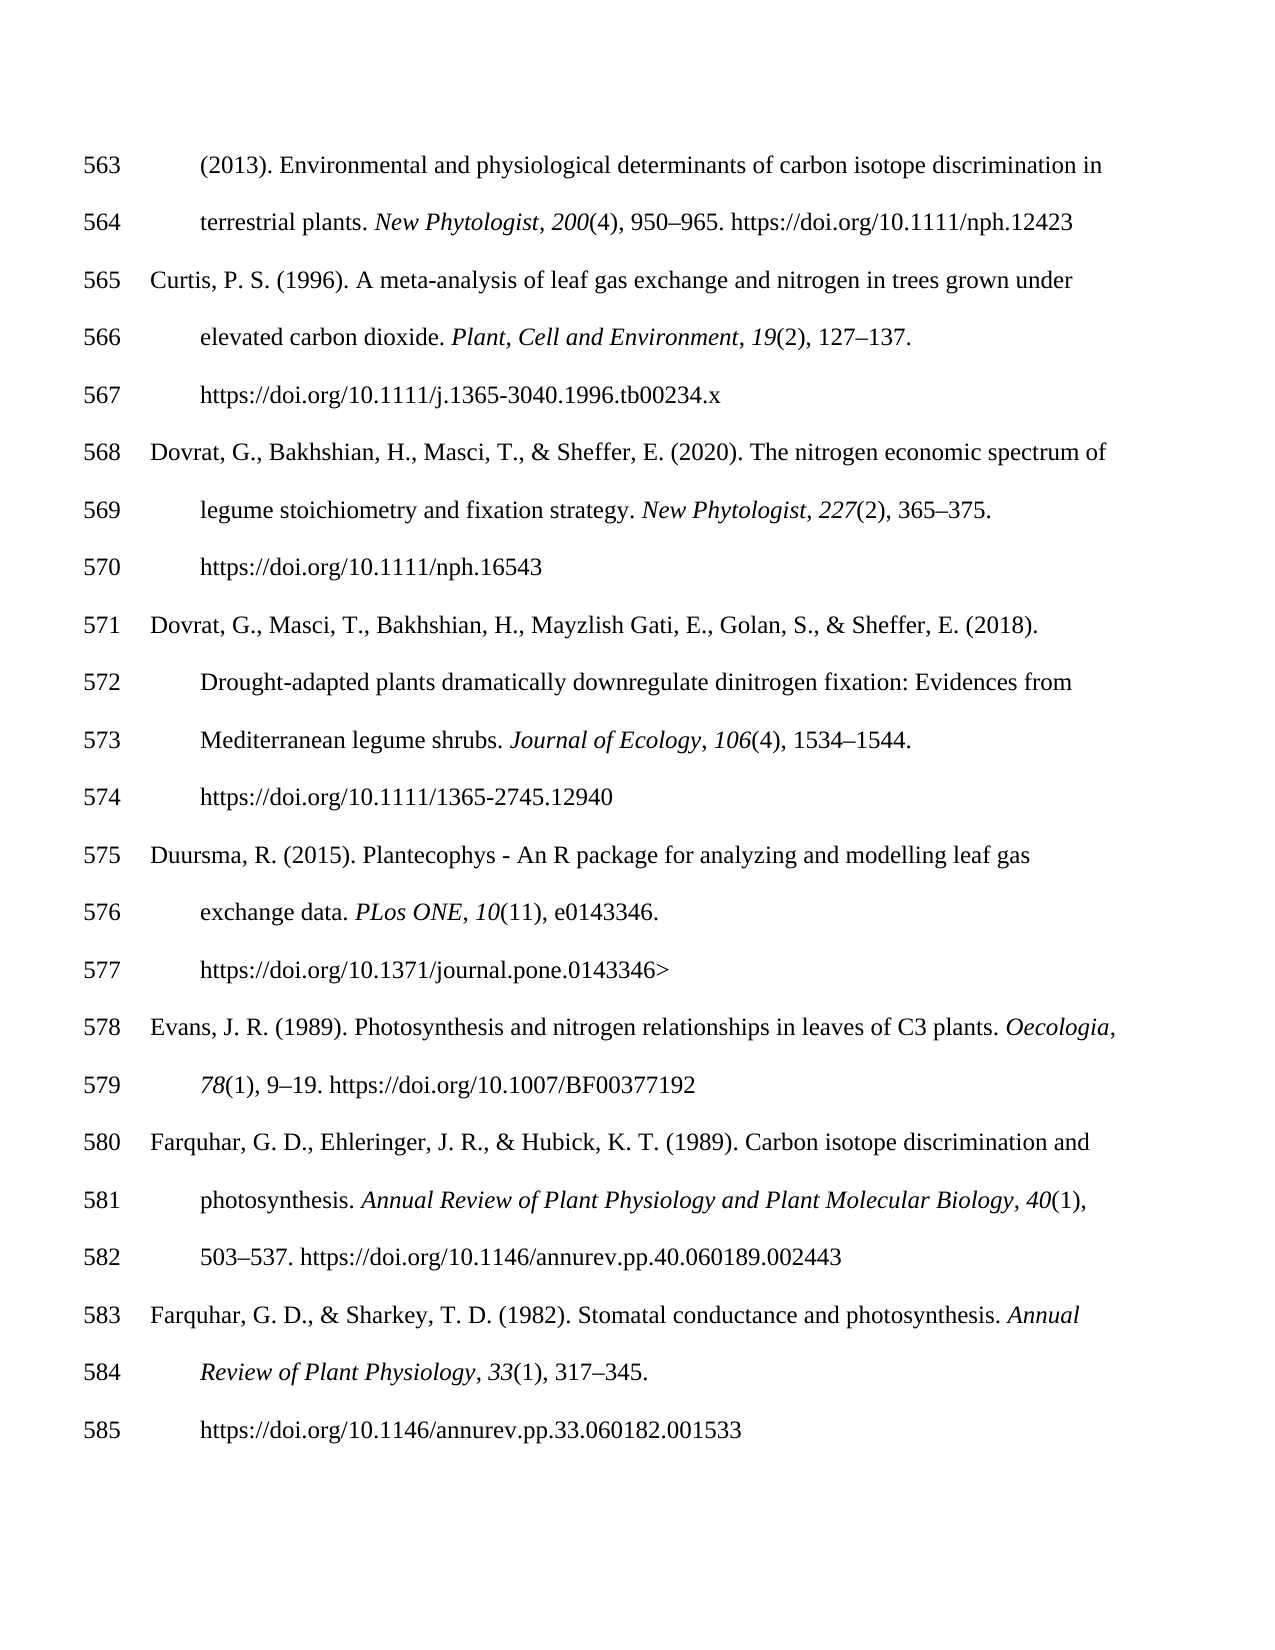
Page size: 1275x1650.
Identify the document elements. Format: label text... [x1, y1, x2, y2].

text Farquhar, G. D., Ehleringer, J. R., & Hubick, K. T. (1989). Carbon isotope discrimination and photosynthesis. Annual Review of Plant Physiology and Plant Molecular Biology, 40(1), 503–537. https://doi.org/10.1146/annurev.pp.40.060189.002443 [150, 1127, 1125, 1271]
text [150, 150, 1125, 236]
text Evans, J. R. (1989). Photosynthesis and nitrogen relationships in leaves of C3 plants. Oecologia, 78(1), 9–19. https://doi.org/10.1007/BF00377192 [150, 1012, 1125, 1099]
text Curtis, P. S. (1996). A meta-analysis of leaf gas exchange and nitrogen in trees grown under elevated carbon dioxide. Plant, Cell and Environment, 19(2), 127–137. https://doi.org/10.1111/j.1365-3040.1996.tb00234.x [150, 265, 1125, 409]
text Duursma, R. (2015). Plantecophys - An R package for analyzing and modelling leaf gas exchange data. PLos ONE, 10(11), e0143346. https://doi.org/10.1371/journal.pone.0143346> [150, 840, 1125, 984]
text Farquhar, G. D., & Sharkey, T. D. (1982). Stomatal conductance and photosynthesis. Annual Review of Plant Physiology, 33(1), 317–345. https://doi.org/10.1146/annurev.pp.33.060182.001533 [150, 1300, 1125, 1444]
text Dovrat, G., Bakhshian, H., Masci, T., & Sheffer, E. (2020). The nitrogen economic spectrum of legume stoichiometry and fixation strategy. New Phytologist, 227(2), 365–375. https://doi.org/10.1111/nph.16543 [150, 437, 1125, 581]
text Dovrat, G., Masci, T., Bakhshian, H., Mayzlish Gati, E., Golan, S., & Sheffer, E. (2018). Drought-adapted plants dramatically downregulate dinitrogen fixation: Evidences from Mediterranean legume shrubs. Journal of Ecology, 106(4), 1534–1544. https://doi.org/10.1111/1365-2745.12940 [150, 610, 1125, 811]
